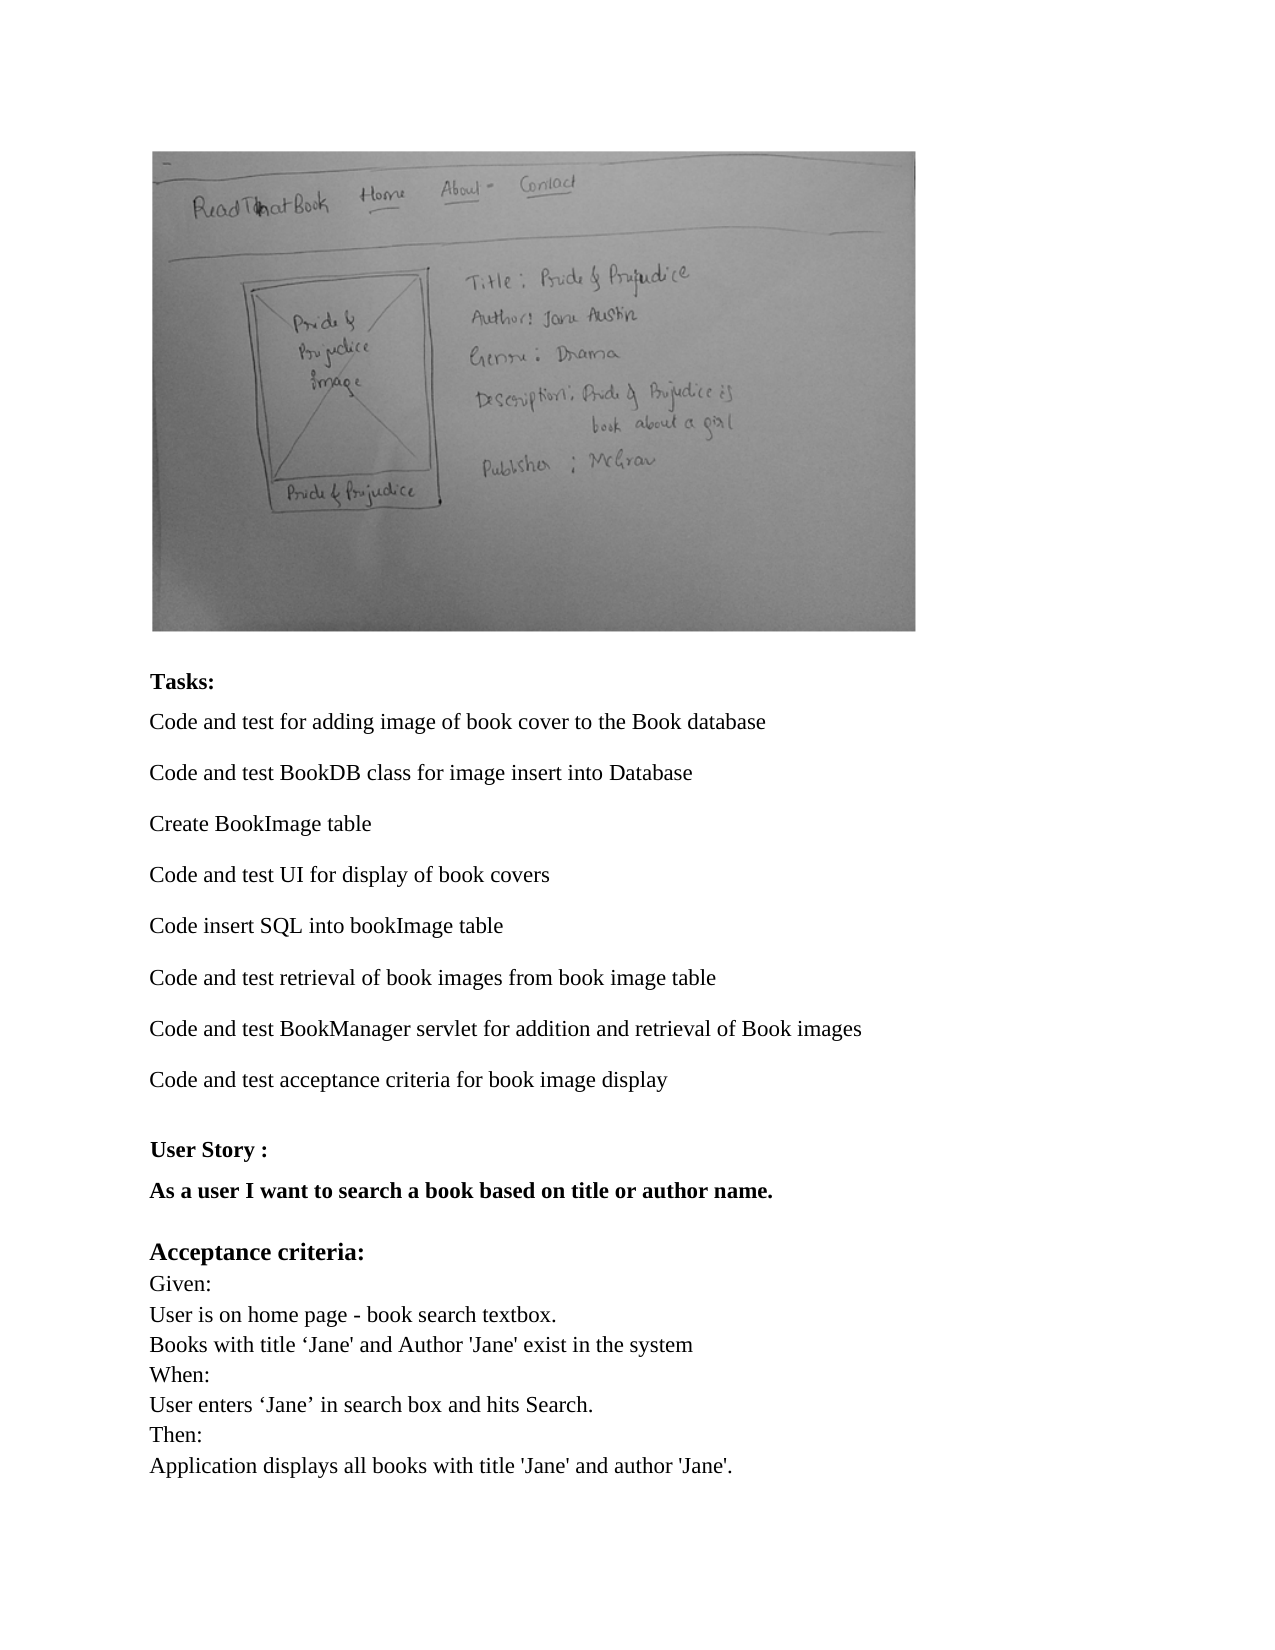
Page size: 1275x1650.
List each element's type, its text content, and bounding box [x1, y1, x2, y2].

table_cell Code and test UI for display of book covers [139, 851, 1114, 902]
text Tasks: [150, 668, 1125, 694]
table_cell Code and test BookManager servlet for addition and retrieval of Book images [139, 1004, 1114, 1055]
table_cell Code insert SQL into bookImage table [139, 902, 1114, 953]
table_cell Create BookImage table [139, 800, 1114, 851]
table_cell Code and test BookDB class for image insert into Database [139, 749, 1114, 800]
table_cell Code and test retrieval of book images from book image table [139, 953, 1114, 1004]
picture [150, 150, 918, 634]
text User Story : [150, 1136, 1125, 1163]
table_header Code and test for adding image of book cover to the Book database [139, 698, 1114, 749]
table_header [139, 1167, 1114, 1492]
table_cell Code and test acceptance criteria for book image display [139, 1055, 1114, 1106]
